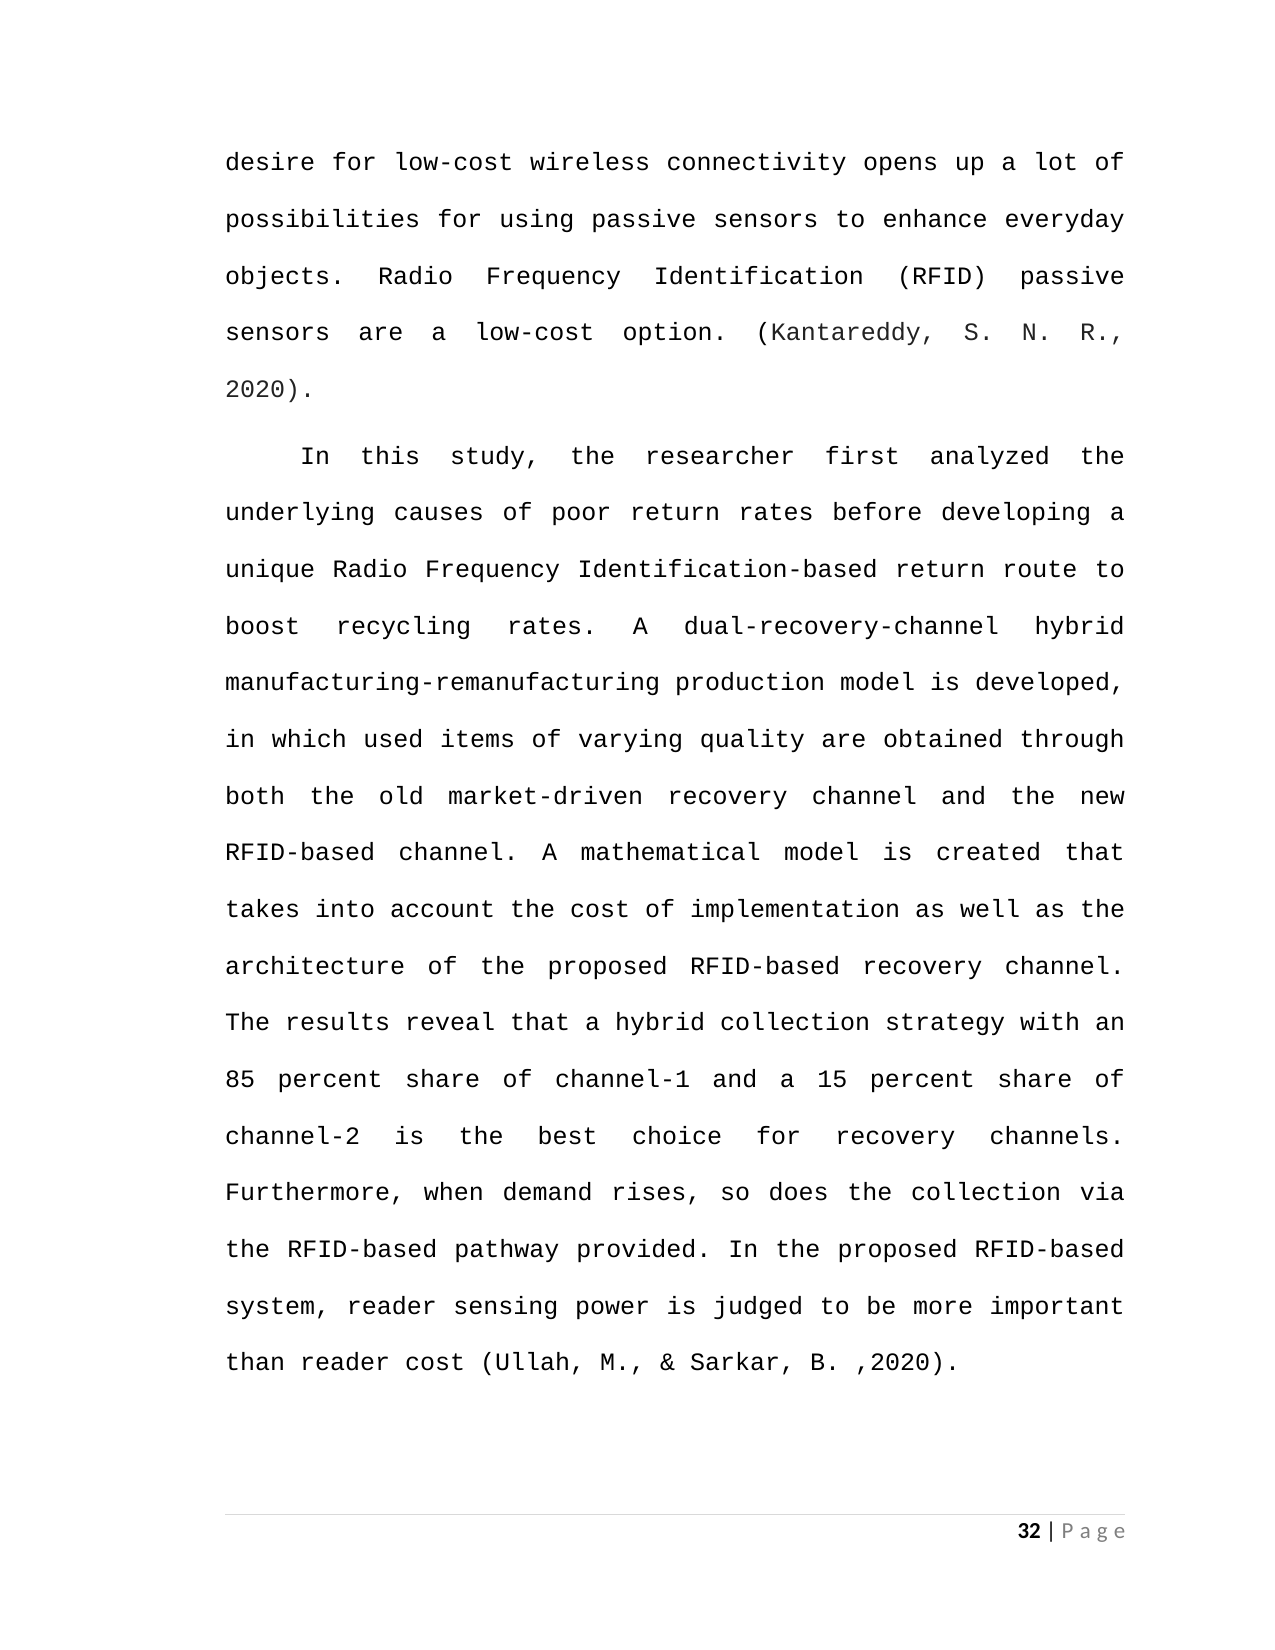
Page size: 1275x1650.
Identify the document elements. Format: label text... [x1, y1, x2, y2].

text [225, 150, 1125, 405]
text In this study, the researcher first analyzed the underlying causes of poor return rates before developing a unique Radio Frequency Identification-based return route to boost recycling rates. A dual-recovery-channel hybrid manufacturing-remanufacturing production model is developed, in which used items of varying quality are obtained through both the old market-driven recovery channel and the new RFID-based channel. A mathematical model is created that takes into account the cost of implementation as well as the architecture of the proposed RFID-based recovery channel. The results reveal that a hybrid collection strategy with an 85 percent share of channel-1 and a 15 percent share of channel-2 is the best choice for recovery channels. Furthermore, when demand rises, so does the collection via the RFID-based pathway provided. In the proposed RFID-based system, reader sensing power is judged to be more important than reader cost (Ullah, M., & Sarkar, B. ,2020). [225, 443, 1125, 1378]
